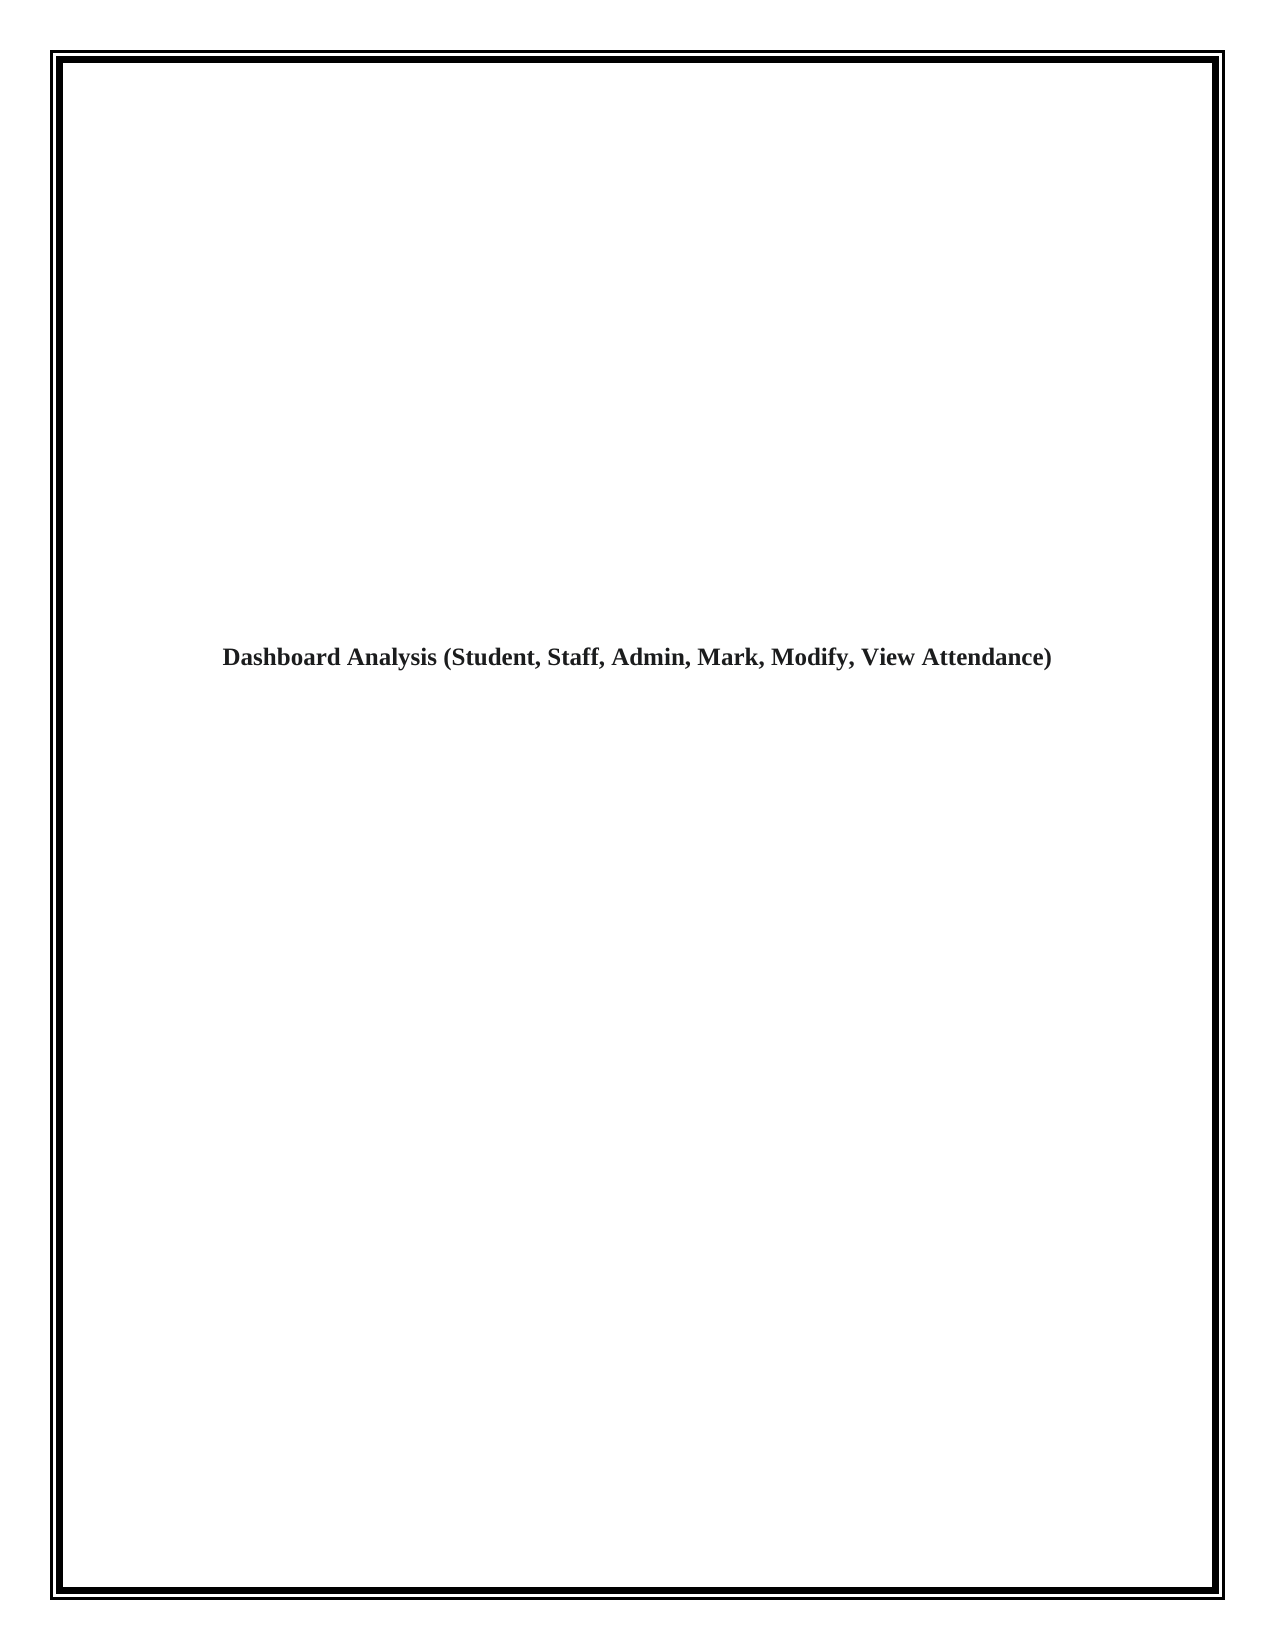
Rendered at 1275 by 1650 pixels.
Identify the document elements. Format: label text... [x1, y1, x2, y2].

subtitle Dashboard Analysis (Student, Staff, Admin, Mark, Modify, View Attendance) [150, 642, 1125, 671]
